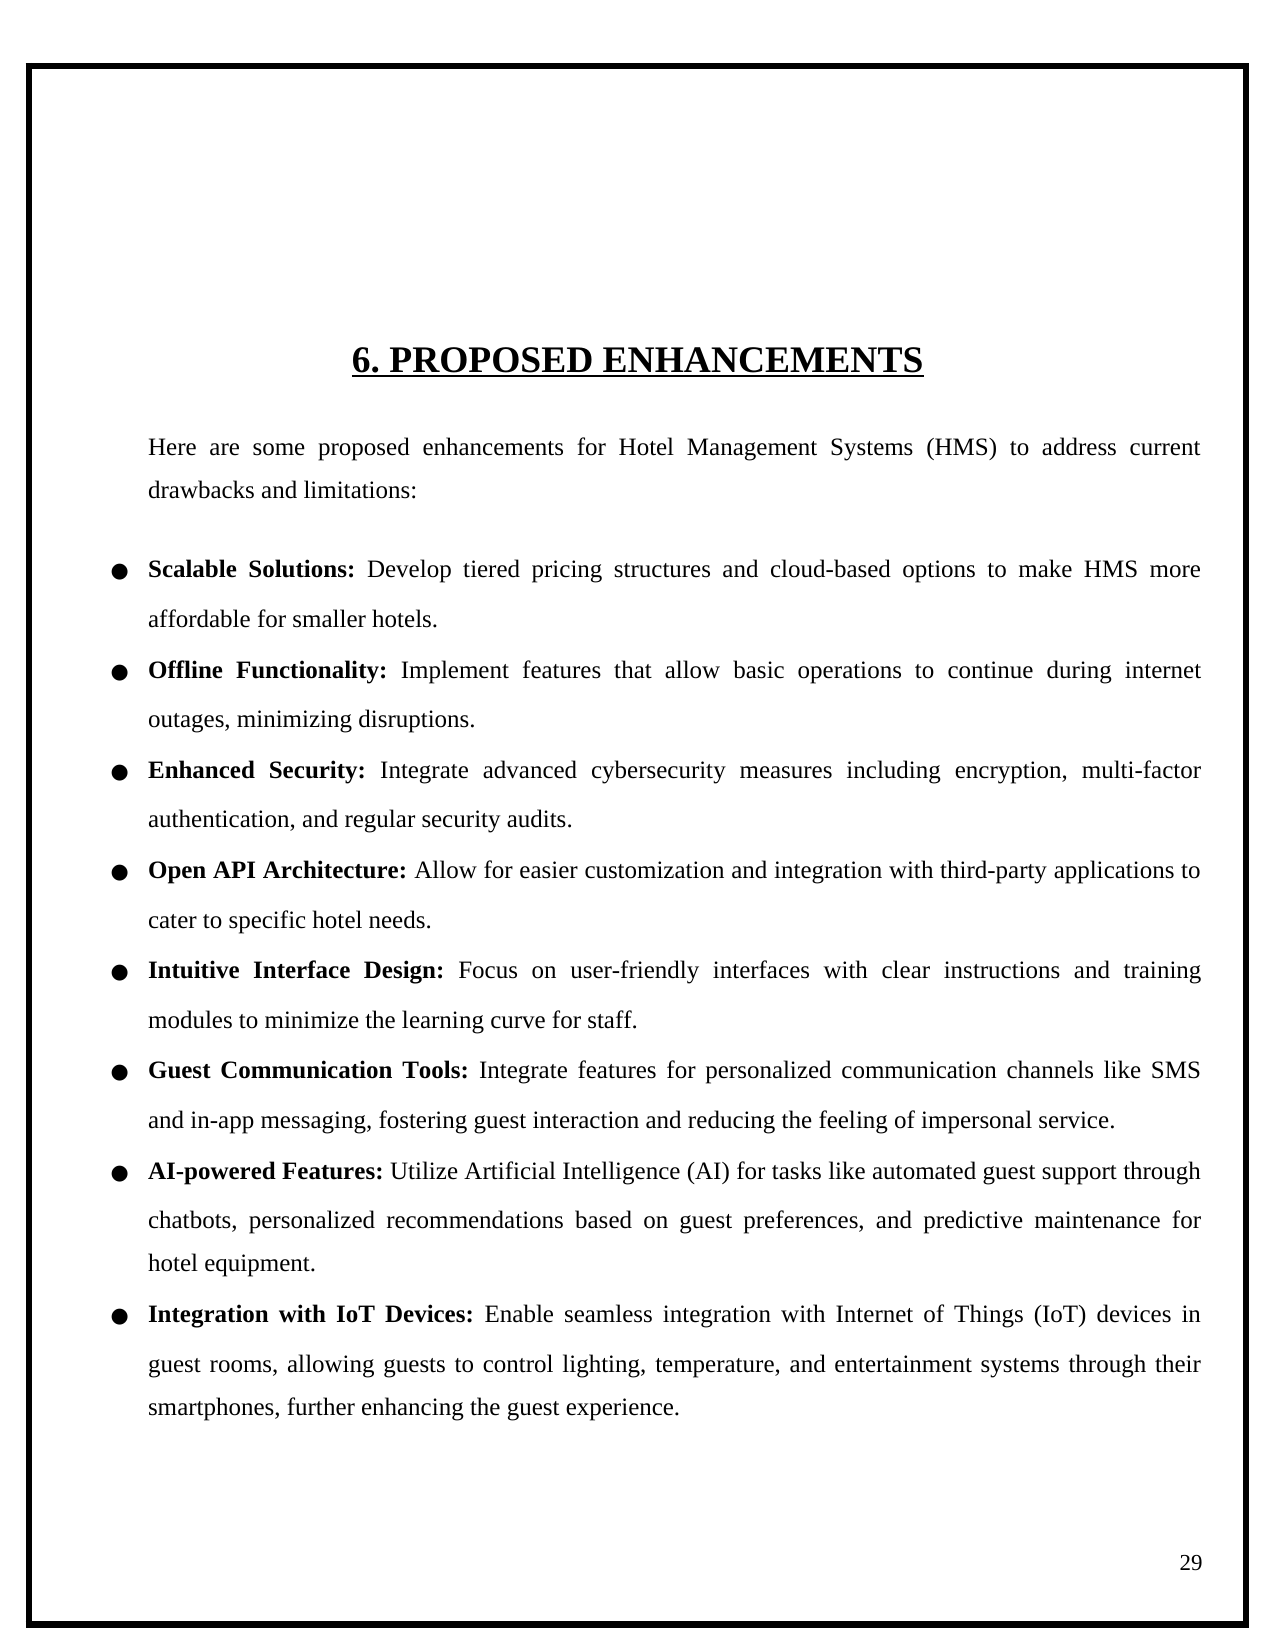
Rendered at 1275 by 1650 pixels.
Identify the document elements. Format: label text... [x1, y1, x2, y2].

subtitle 6. PROPOSED ENHANCEMENTS [73, 338, 1202, 381]
text Here are some proposed enhancements for Hotel Management Systems (HMS) to address current drawbacks and limitations: [148, 432, 1202, 503]
list Integration with IoT Devices: Enable seamless integration with Internet of Things (IoT) devices in guest rooms, allowing guests to control lighting, temperature, and entertainment systems through their smartphones, further enhancing the guest experience. [110, 1292, 1202, 1421]
list Open API Architecture: Allow for easier customization and integration with third-party applications to cater to specific hotel needs. [110, 848, 1202, 933]
list Scalable Solutions: Develop tiered pricing structures and cloud-based options to make HMS more affordable for smaller hotels. [110, 547, 1202, 633]
list Guest Communication Tools: Integrate features for personalized communication channels like SMS and in-app messaging, fostering guest interaction and reducing the feeling of impersonal service. [110, 1048, 1202, 1134]
list Offline Functionality: Implement features that allow basic operations to continue during internet outages, minimizing disruptions. [110, 647, 1202, 733]
list AI-powered Features: Utilize Artificial Intelligence (AI) for tasks like automated guest support through chatbots, personalized recommendations based on guest preferences, and predictive maintenance for hotel equipment. [110, 1148, 1202, 1277]
list Enhanced Security: Integrate advanced cybersecurity measures including encryption, multi-factor authentication, and regular security audits. [110, 747, 1202, 833]
list Intuitive Interface Design: Focus on user-friendly interfaces with clear instructions and training modules to minimize the learning curve for staff. [110, 948, 1202, 1034]
